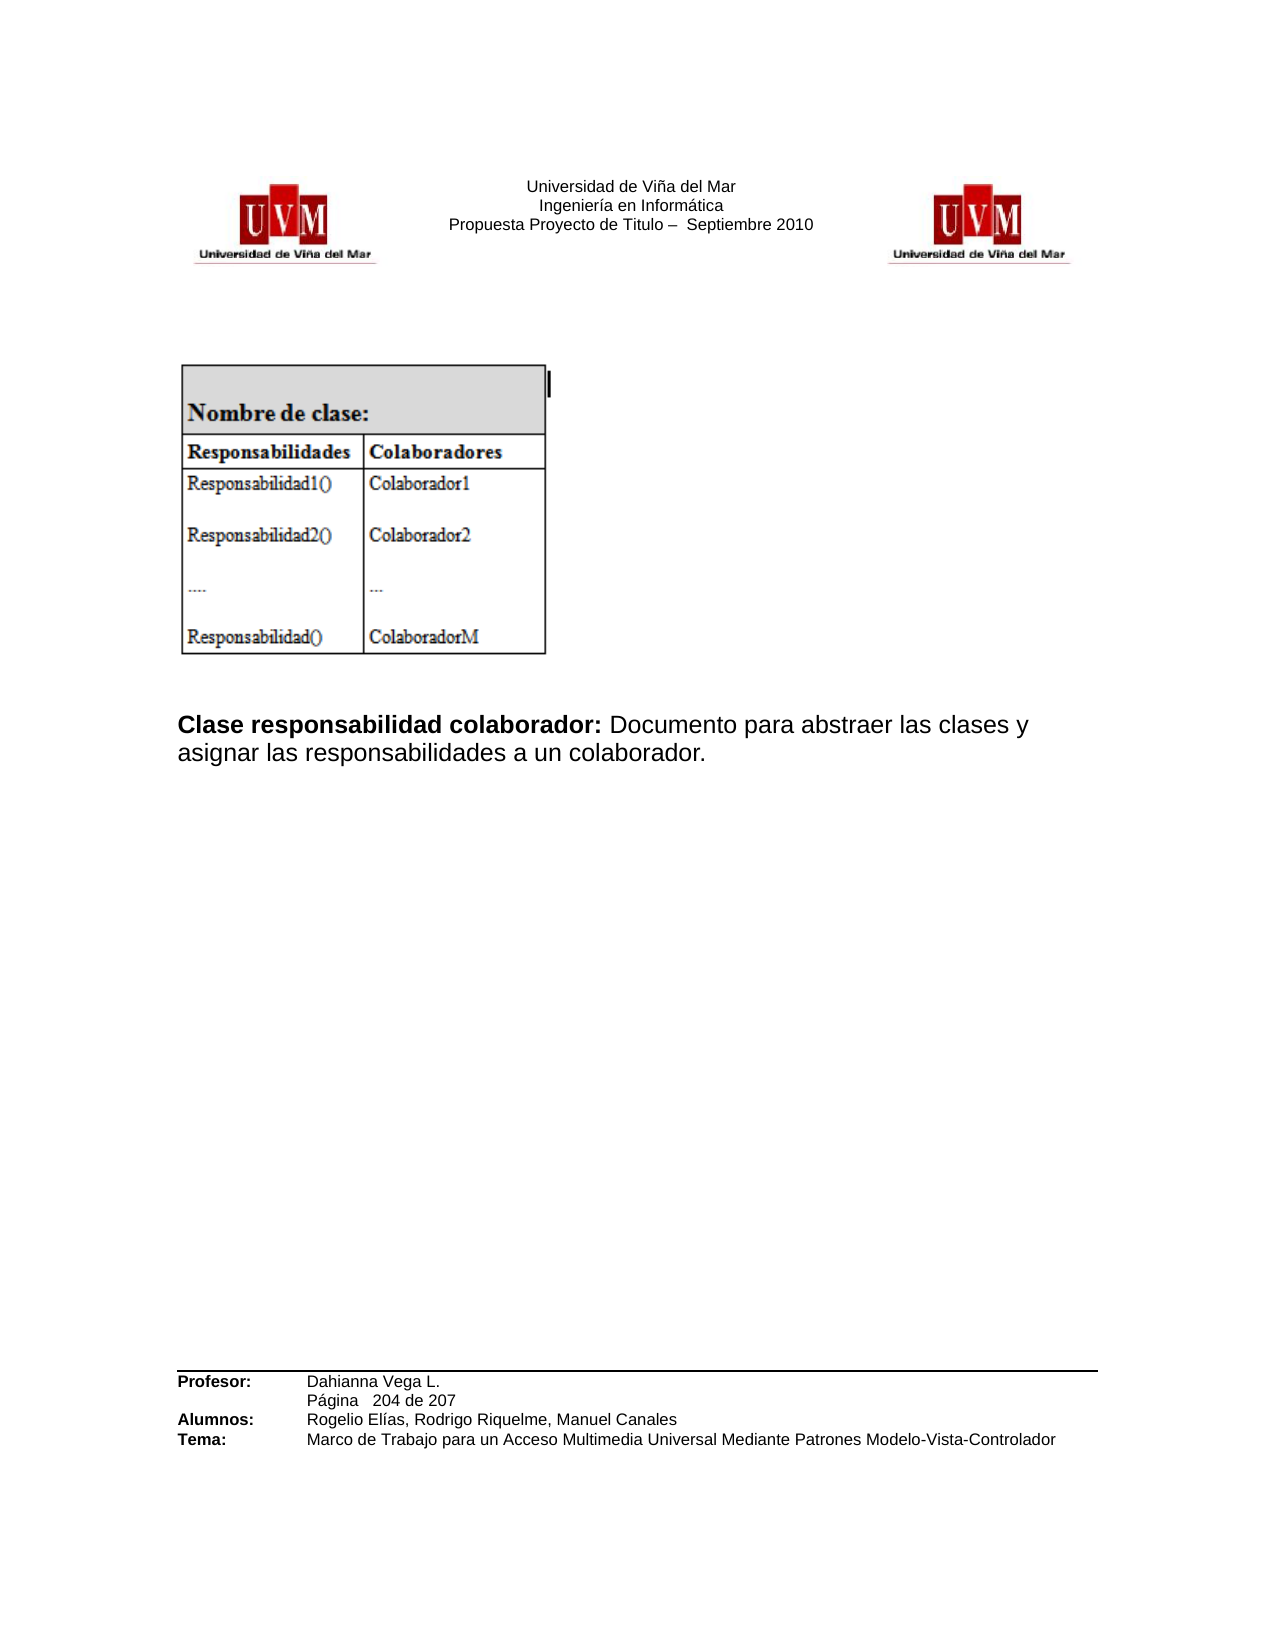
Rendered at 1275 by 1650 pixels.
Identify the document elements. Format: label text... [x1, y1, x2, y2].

picture [177, 176, 390, 267]
picture [871, 176, 1084, 267]
text Clase responsabilidad colaborador: Documento para abstraer las clases y asignar las responsabilidades a un colaborador. [177, 710, 1098, 767]
picture [177, 346, 551, 675]
